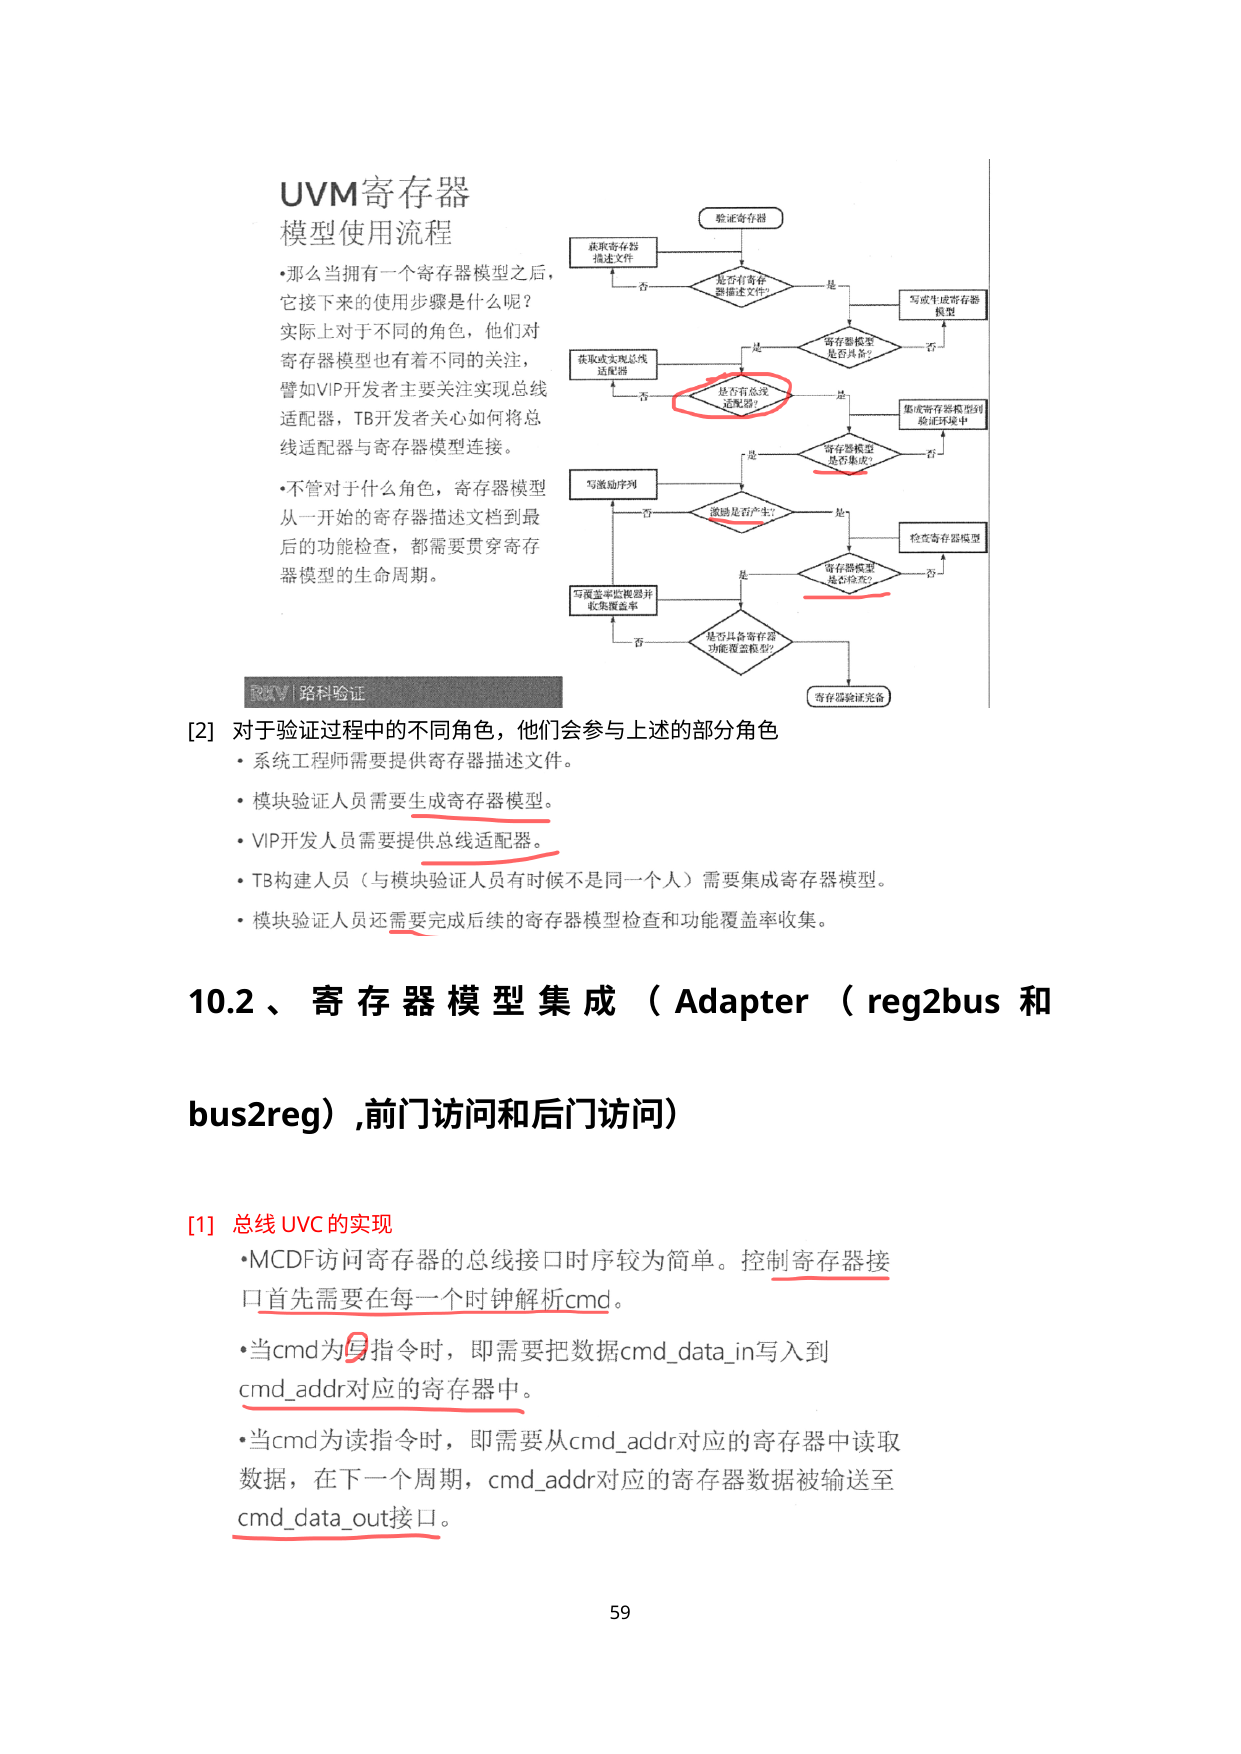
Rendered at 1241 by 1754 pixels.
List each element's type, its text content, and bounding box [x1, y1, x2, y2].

picture [232, 1239, 922, 1542]
list 对于验证过程中的不同角色，他们会参与上述的部分角色 [187, 712, 1053, 745]
list 总线UVC的实现 [187, 1207, 1053, 1239]
picture [244, 159, 996, 708]
picture [232, 744, 892, 936]
subtitle 10.2、寄存器模型集成（Adapter（reg2bus和bus2reg）,前门访问和后门访问） [187, 967, 1053, 1144]
